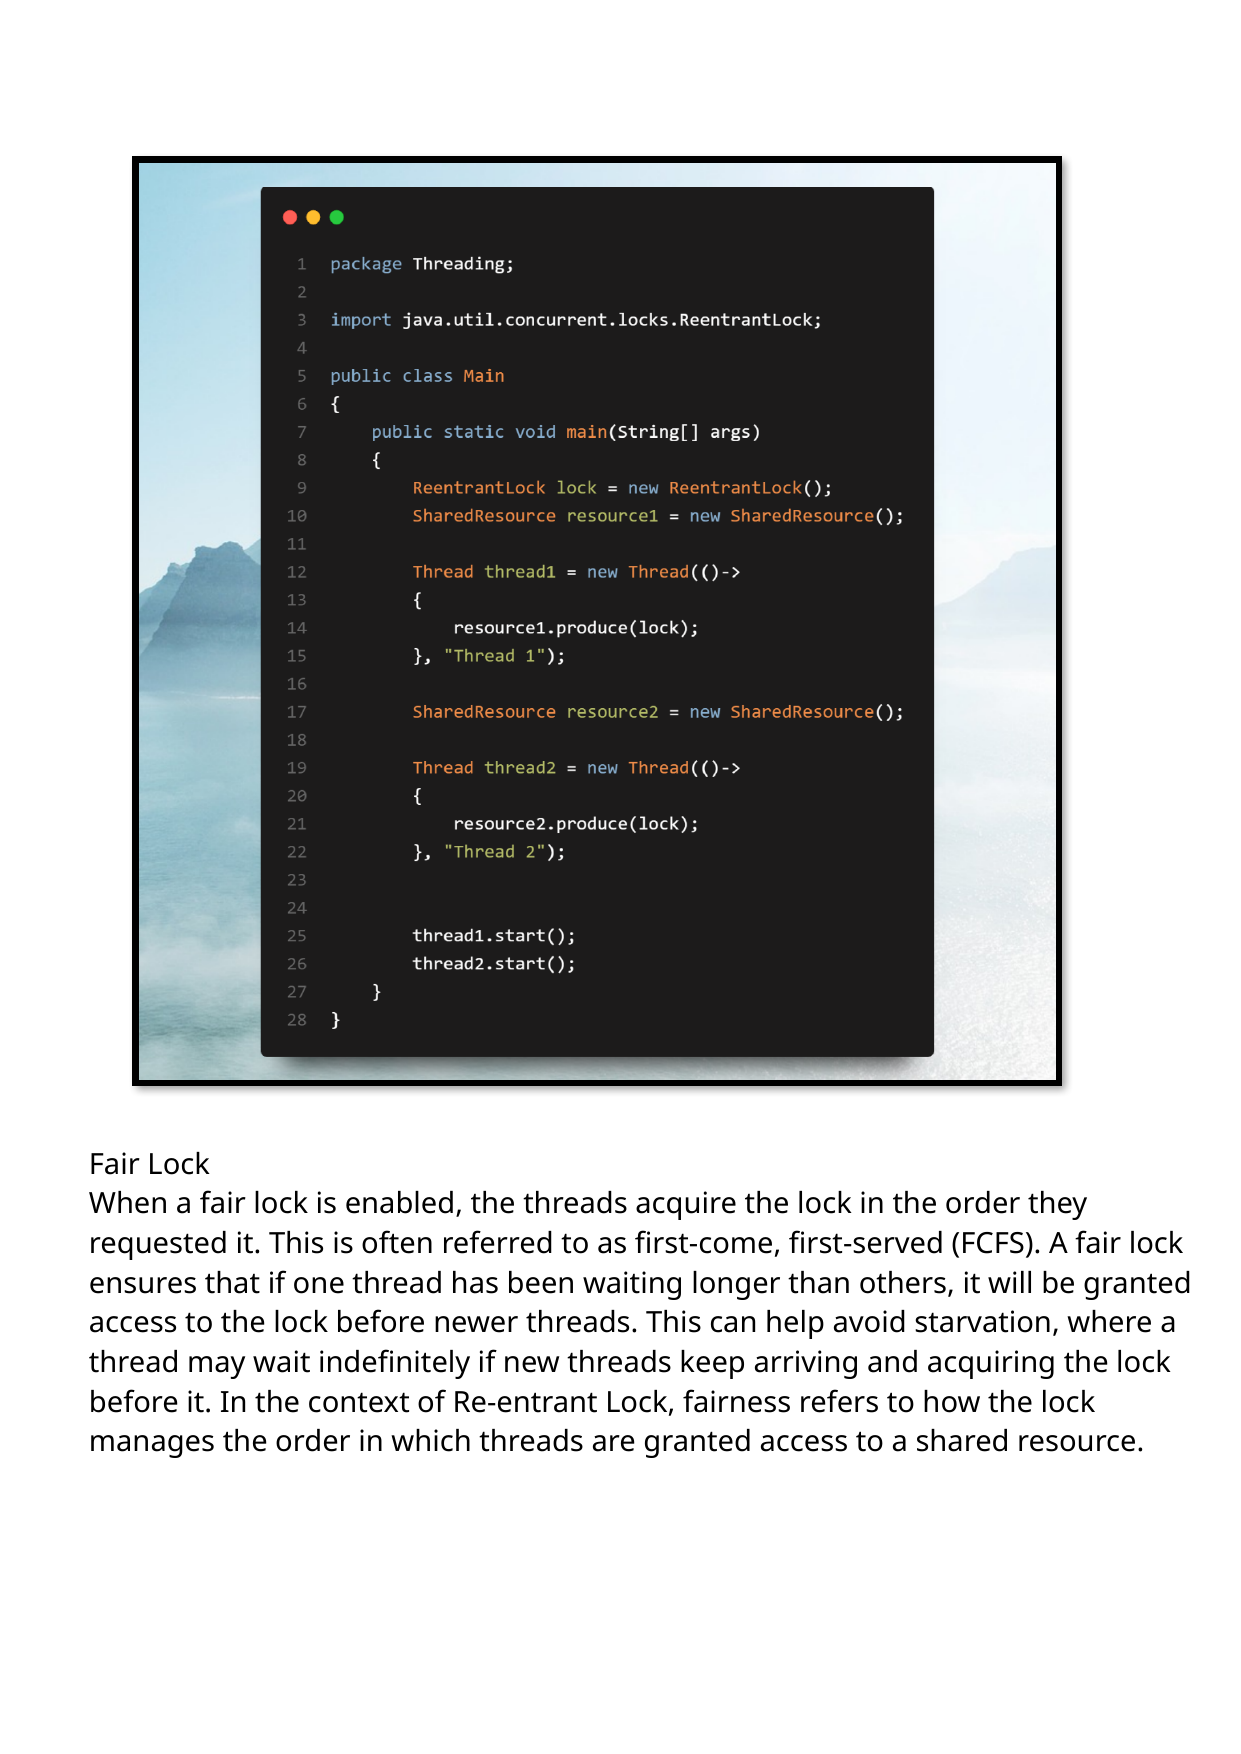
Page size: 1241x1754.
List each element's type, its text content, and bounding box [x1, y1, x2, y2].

text Fair Lock [89, 1143, 1196, 1183]
text When a fair lock is enabled, the threads acquire the lock in the order they requested it. This is often referred to as first-come, first-served (FCFS). A fair lock ensures that if one thread has been waiting longer than others, it will be granted access to the lock before newer threads. This can help avoid starvation, where a thread may wait indefinitely if new threads keep arriving and acquiring the lock before it. In the context of Re-entrant Lock, fairness refers to how the lock manages the order in which threads are granted access to a shared resource. [89, 1183, 1196, 1460]
picture [139, 163, 1056, 1080]
